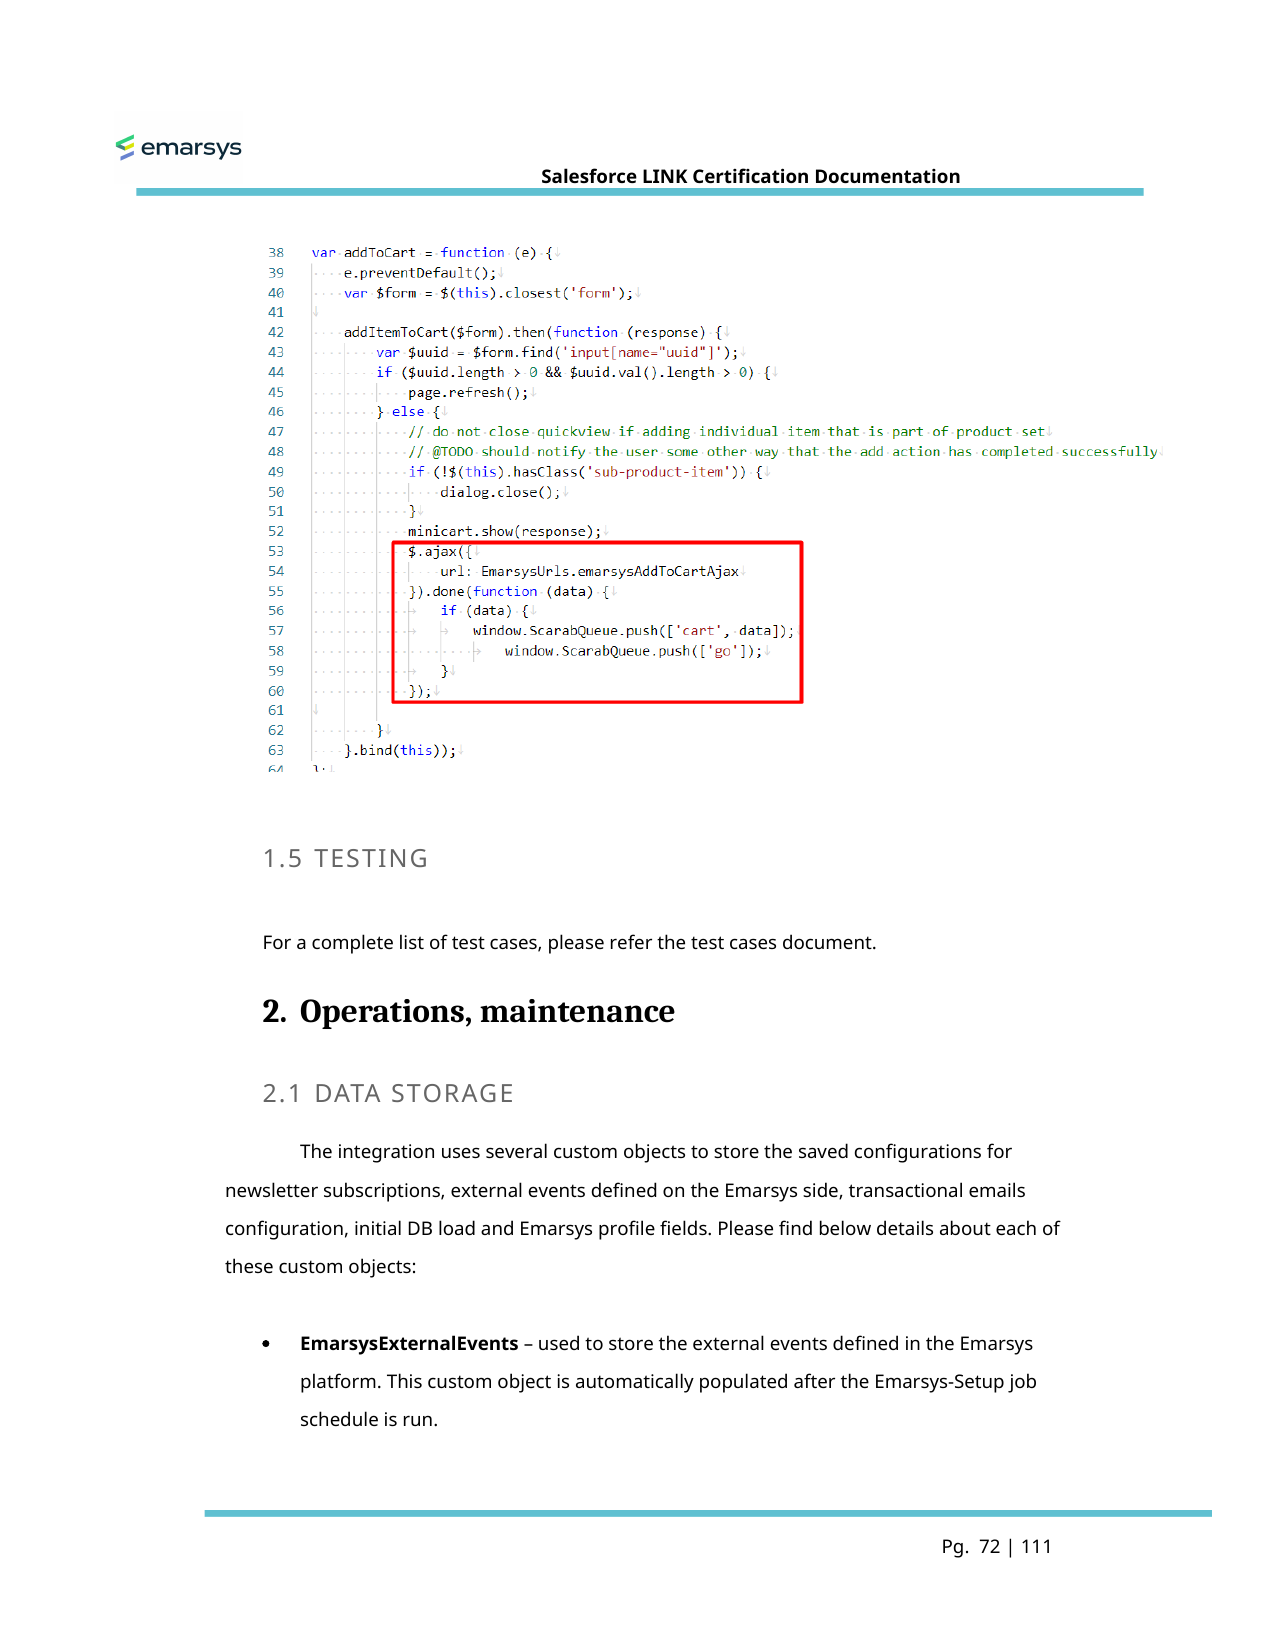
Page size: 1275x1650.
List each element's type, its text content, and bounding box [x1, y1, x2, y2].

text For a complete list of test cases, please refer the test cases document. [262, 929, 1087, 955]
subtitle Data storage [262, 1075, 1087, 1109]
picture [136, 188, 1144, 196]
list EmarsysExternalEvents – used to store the external events defined in the Emarsys platform. This custom object is automatically populated after the Emarsys-Setup job schedule is run. [262, 1330, 1087, 1432]
picture [262, 243, 1163, 772]
picture [113, 111, 244, 184]
picture [204, 1510, 1212, 1517]
subtitle Operations, maintenance [262, 993, 1087, 1031]
subtitle Testing [262, 841, 1087, 875]
text The integration uses several custom objects to store the saved configurations for newsletter subscriptions, external events defined on the Emarsys side, transactional emails configuration, initial DB load and Emarsys profile fields. Please find below details about each of these custom objects: [225, 1139, 1087, 1279]
